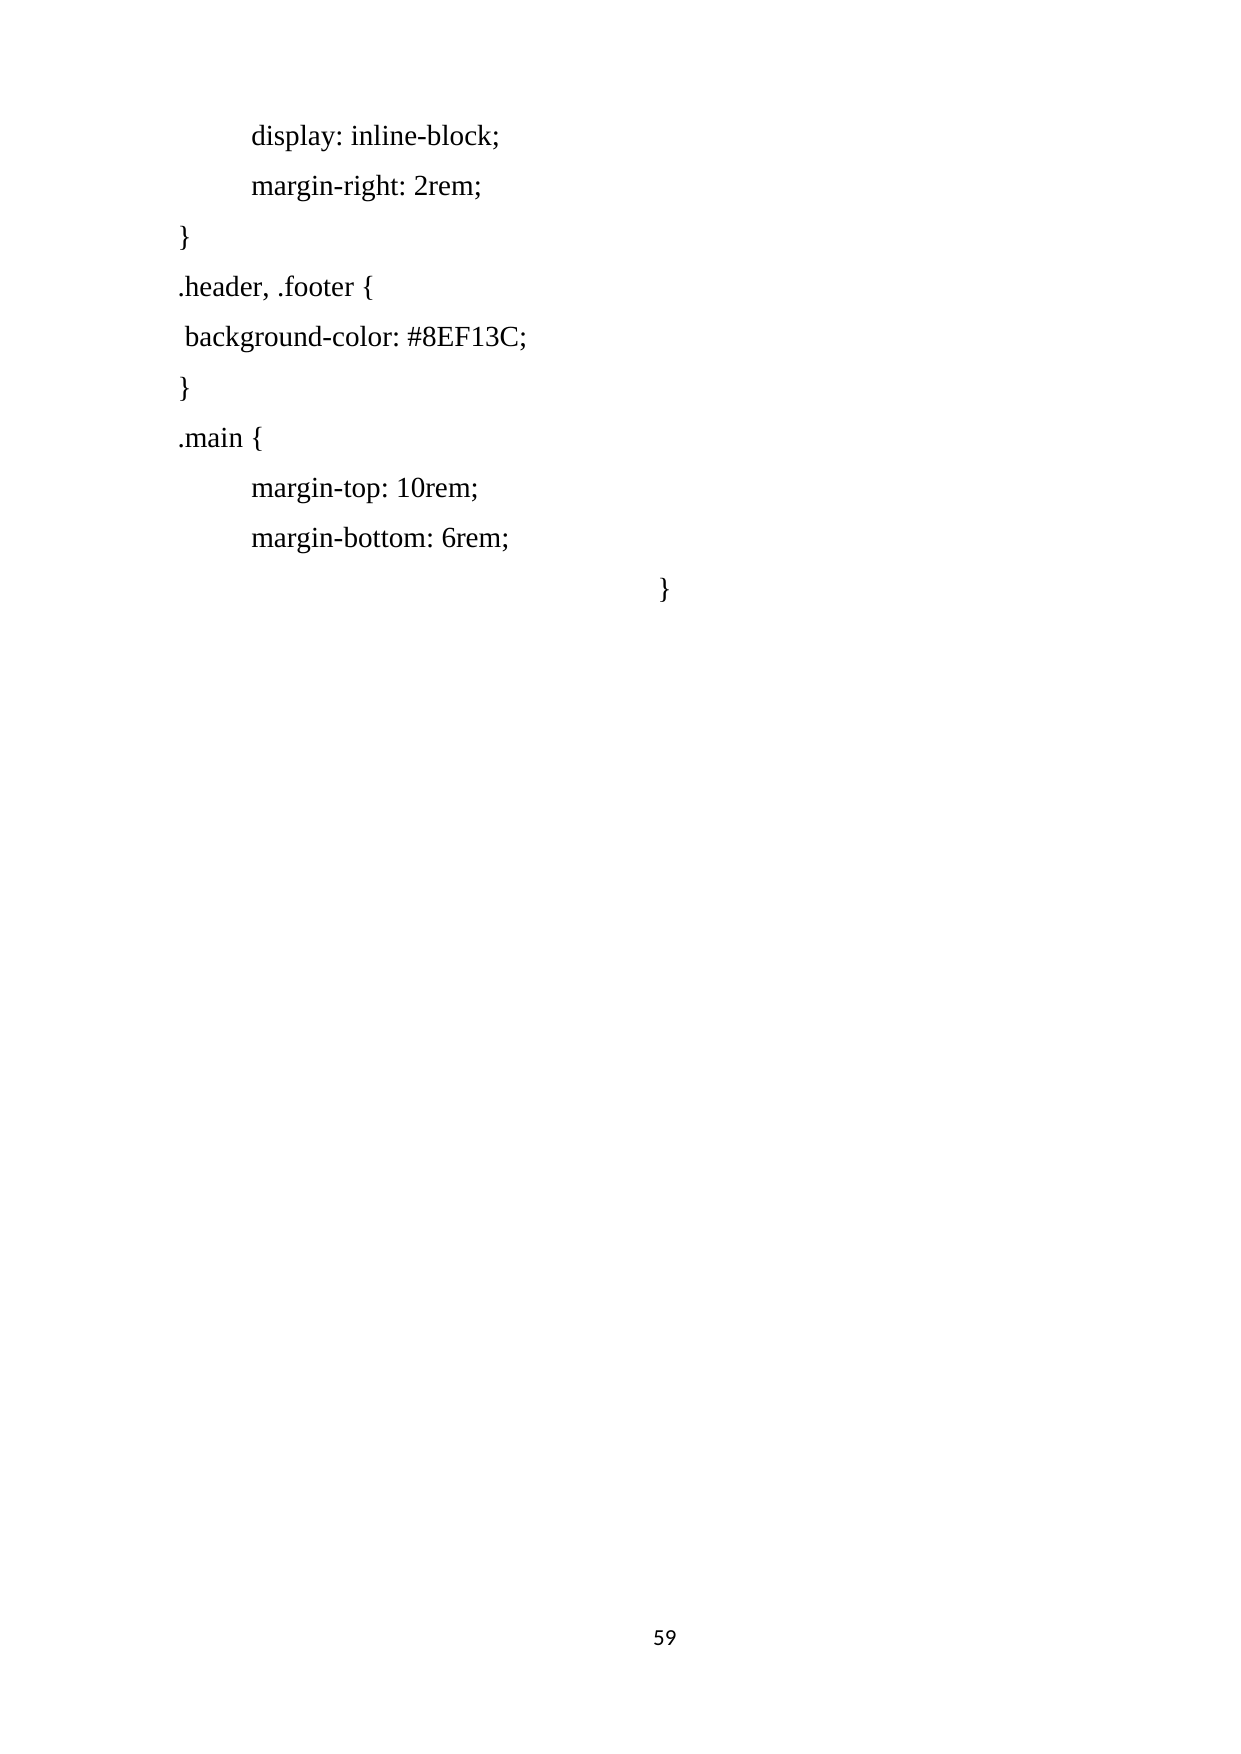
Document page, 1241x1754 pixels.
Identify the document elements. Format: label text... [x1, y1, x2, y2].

text } [177, 370, 1152, 403]
text margin-right: 2rem; [177, 168, 1152, 202]
text background-color: #8EF13C; [177, 319, 1152, 353]
text margin-top: 10rem; [177, 470, 1152, 504]
text display: inline-block; [177, 118, 1152, 152]
text .header, .footer { [177, 269, 1152, 303]
text } [177, 571, 1152, 604]
text margin-bottom: 6rem; [177, 521, 1152, 554]
text } [177, 219, 1152, 252]
text .main { [177, 420, 1152, 453]
